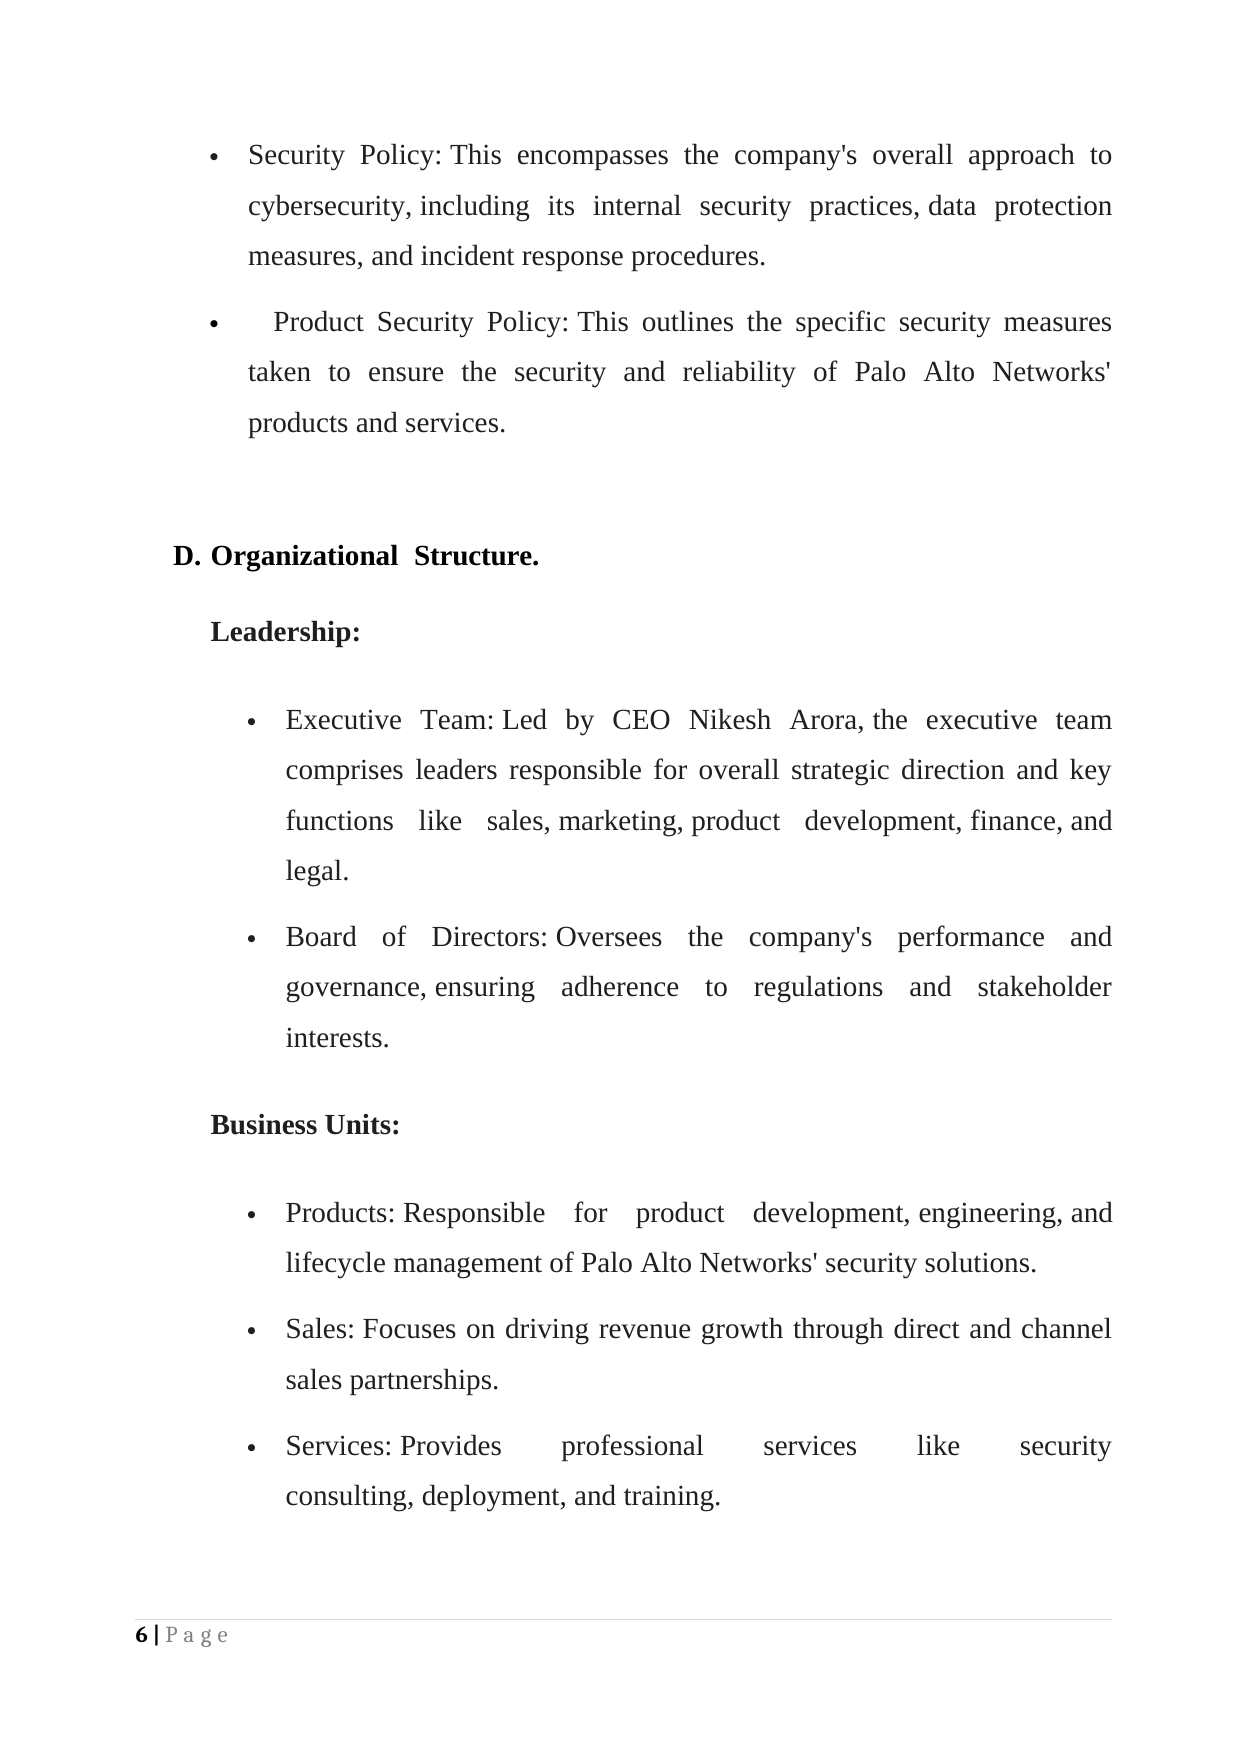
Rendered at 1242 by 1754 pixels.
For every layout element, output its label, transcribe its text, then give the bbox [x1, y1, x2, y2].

list Executive Team: Led by CEO Nikesh Arora, the executive team comprises leaders responsible for overall strategic direction and key functions like sales, marketing, product development, finance, and legal. [248, 702, 1112, 887]
list Board of Directors: Oversees the company's performance and governance, ensuring adherence to regulations and stakeholder interests. [248, 919, 1112, 1053]
text Leadership: [135, 614, 1112, 648]
list Organizational Structure. [173, 538, 1112, 572]
list Security Policy: This encompasses the company's overall approach to cybersecurity, including its internal security practices, data protection measures, and incident response procedures. [210, 137, 1112, 272]
list Services: Provides professional services like security consulting, deployment, and training. [248, 1428, 1112, 1512]
list Products: Responsible for product development, engineering, and lifecycle management of Palo Alto Networks' security solutions. [248, 1195, 1112, 1279]
list Product Security Policy: This outlines the specific security measures taken to ensure the security and reliability of Palo Alto Networks' products and services. [210, 304, 1112, 438]
list Sales: Focuses on driving revenue growth through direct and channel sales partnerships. [248, 1312, 1112, 1395]
text Business Units: [135, 1107, 1112, 1141]
